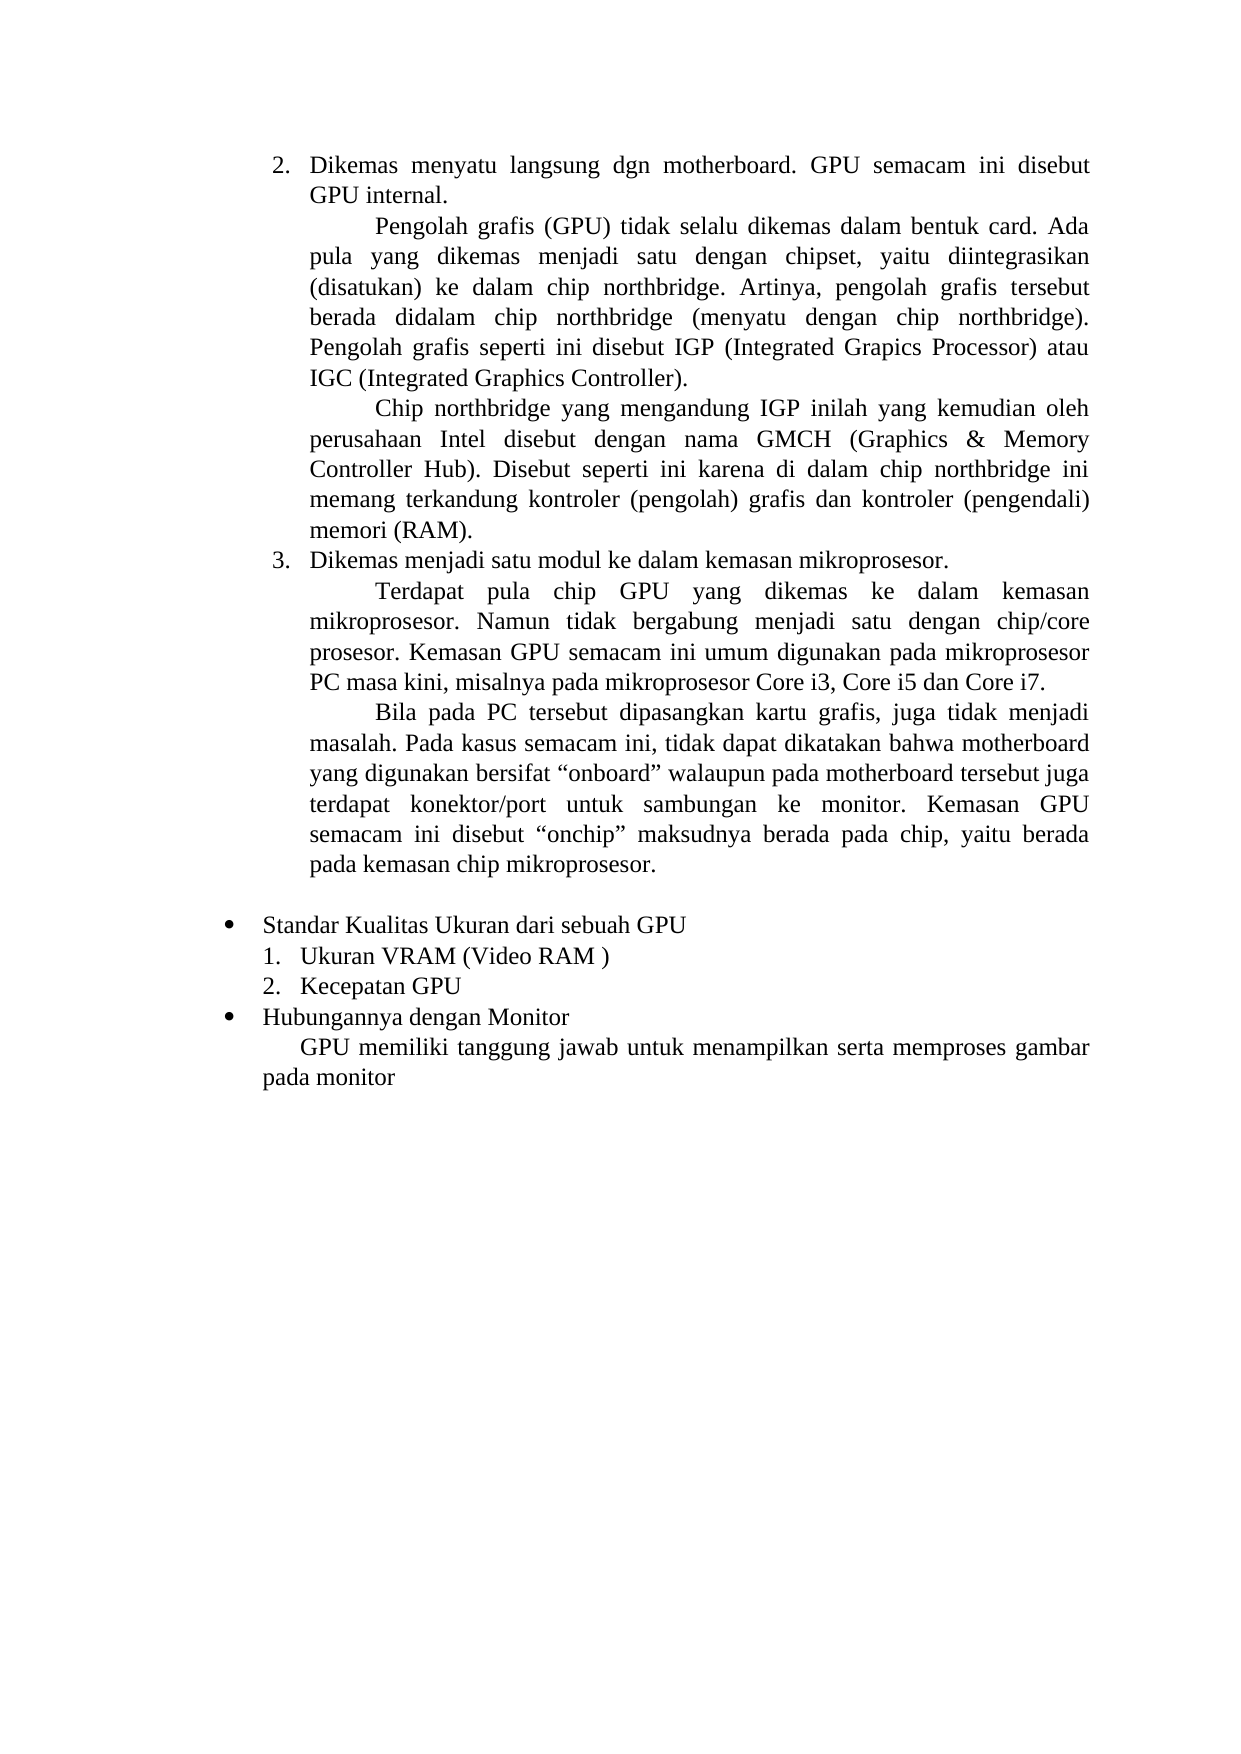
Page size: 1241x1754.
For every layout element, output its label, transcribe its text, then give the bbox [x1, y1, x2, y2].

list Kecepatan GPU [262, 971, 1090, 1000]
list Terdapat pula chip GPU yang dikemas ke dalam kemasan mikroprosesor. Namun tidak bergabung menjadi satu dengan chip/core prosesor. Kemasan GPU semacam ini umum digunakan pada mikroprosesor PC masa kini, misalnya pada mikroprosesor Core i3, Core i5 dan Core i7. [309, 576, 1090, 696]
list Hubungannya dengan Monitor [225, 1002, 1090, 1030]
list Ukuran VRAM (Video RAM ) [262, 941, 1090, 969]
list Pengolah grafis (GPU) tidak selalu dikemas dalam bentuk card. Ada pula yang dikemas menjadi satu dengan chipset, yaitu diintegrasikan (disatukan) ke dalam chip northbridge. Artinya, pengolah grafis tersebut berada didalam chip northbridge (menyatu dengan chip northbridge). Pengolah grafis seperti ini disebut IGP (Integrated Grapics Processor) atau IGC (Integrated Graphics Controller). [309, 211, 1090, 392]
list Standar Kualitas Ukuran dari sebuah GPU [225, 910, 1090, 939]
list Chip northbridge yang mengandung IGP inilah yang kemudian oleh perusahaan Intel disebut dengan nama GMCH (Graphics & Memory Controller Hub). Disebut seperti ini karena di dalam chip northbridge ini memang terkandung kontroler (pengolah) grafis dan kontroler (pengendali) memori (RAM). [309, 393, 1090, 544]
list Dikemas menyatu langsung dgn motherboard. GPU semacam ini disebut GPU internal. [272, 150, 1090, 209]
list Dikemas menjadi satu modul ke dalam kemasan mikroprosesor. [272, 545, 1090, 574]
list Bila pada PC tersebut dipasangkan kartu grafis, juga tidak menjadi masalah. Pada kasus semacam ini, tidak dapat dikatakan bahwa motherboard yang digunakan bersifat “onboard” walaupun pada motherboard tersebut juga terdapat konektor/port untuk sambungan ke monitor. Kemasan GPU semacam ini disebut “onchip” maksudnya berada pada chip, yaitu berada pada kemasan chip mikroprosesor. [309, 697, 1090, 878]
list GPU memiliki tanggung jawab untuk menampilkan serta memproses gambar pada monitor [262, 1032, 1090, 1091]
